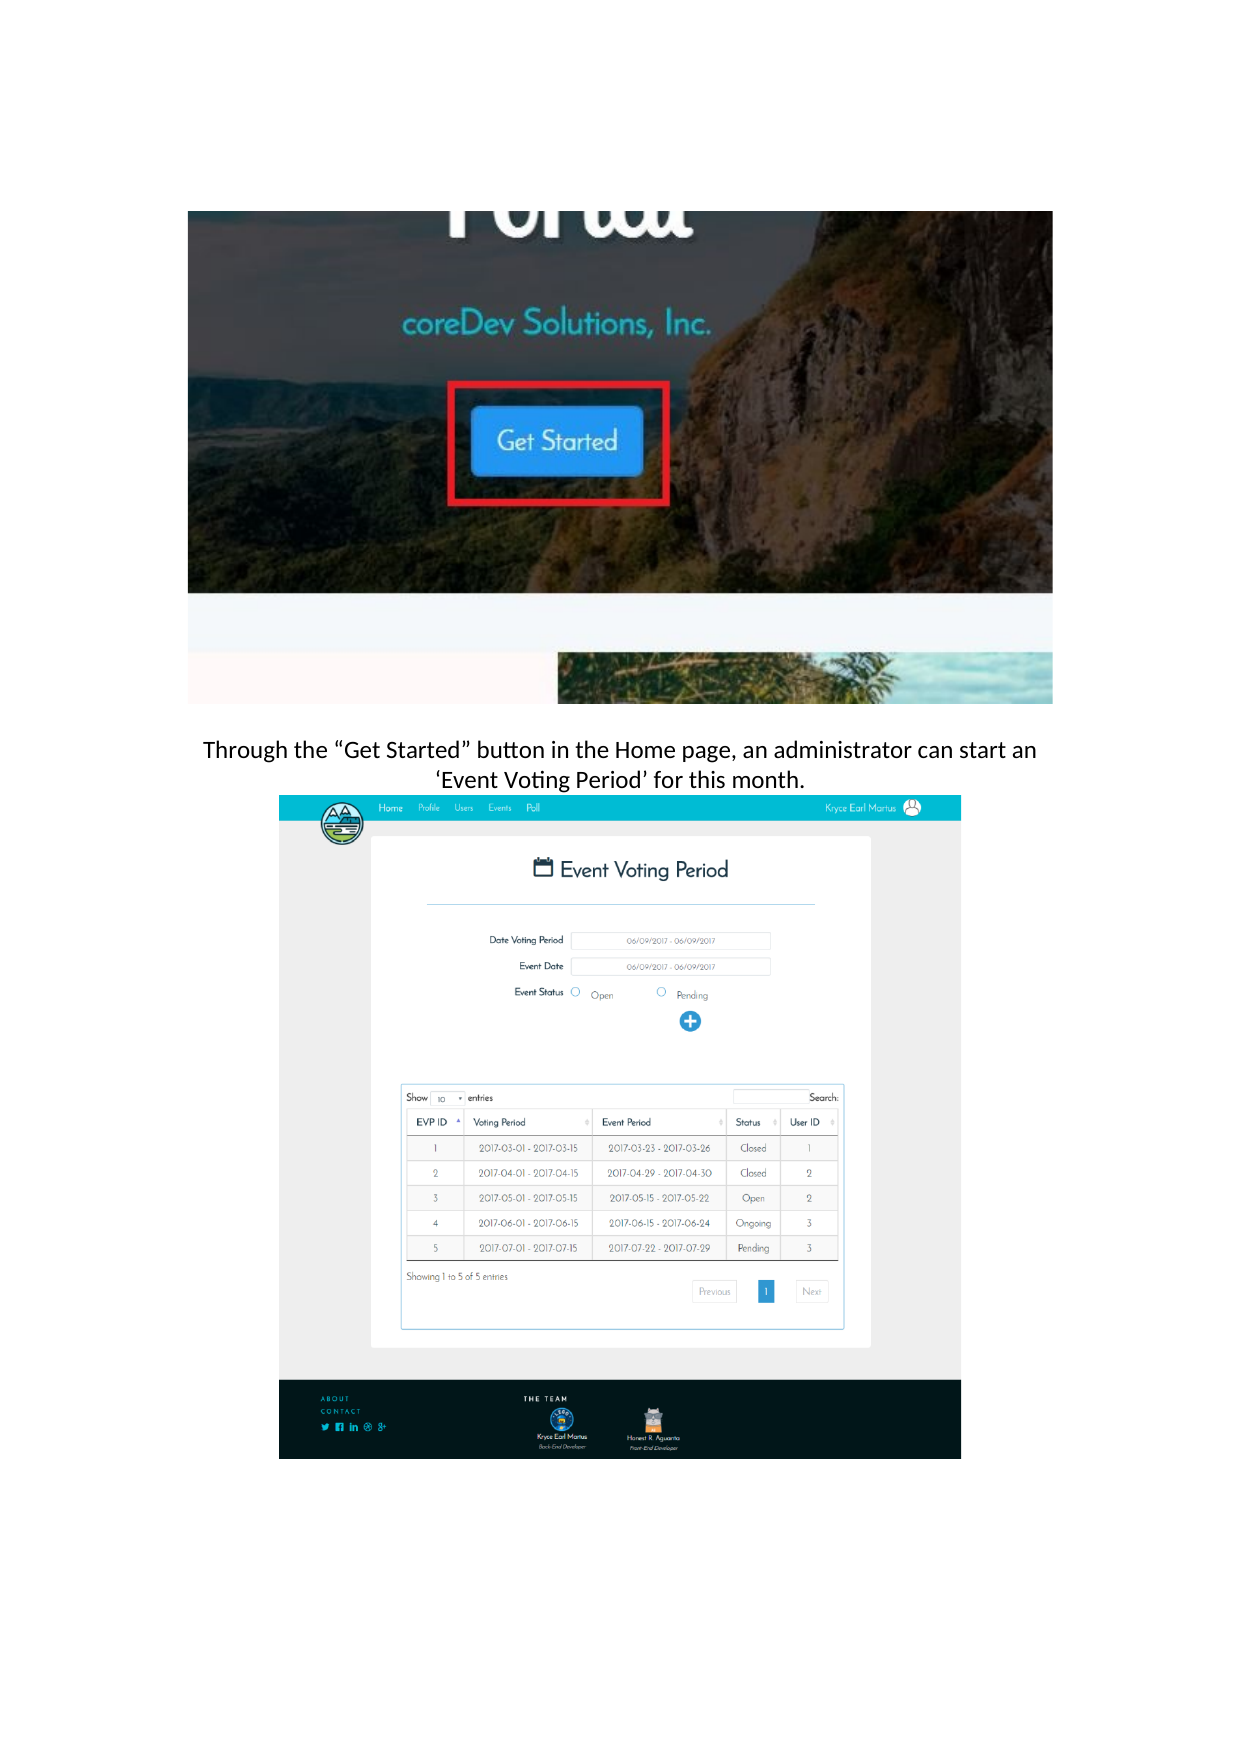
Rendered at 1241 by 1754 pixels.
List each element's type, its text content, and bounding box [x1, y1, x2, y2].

picture [279, 795, 962, 1459]
picture [187, 211, 1053, 704]
